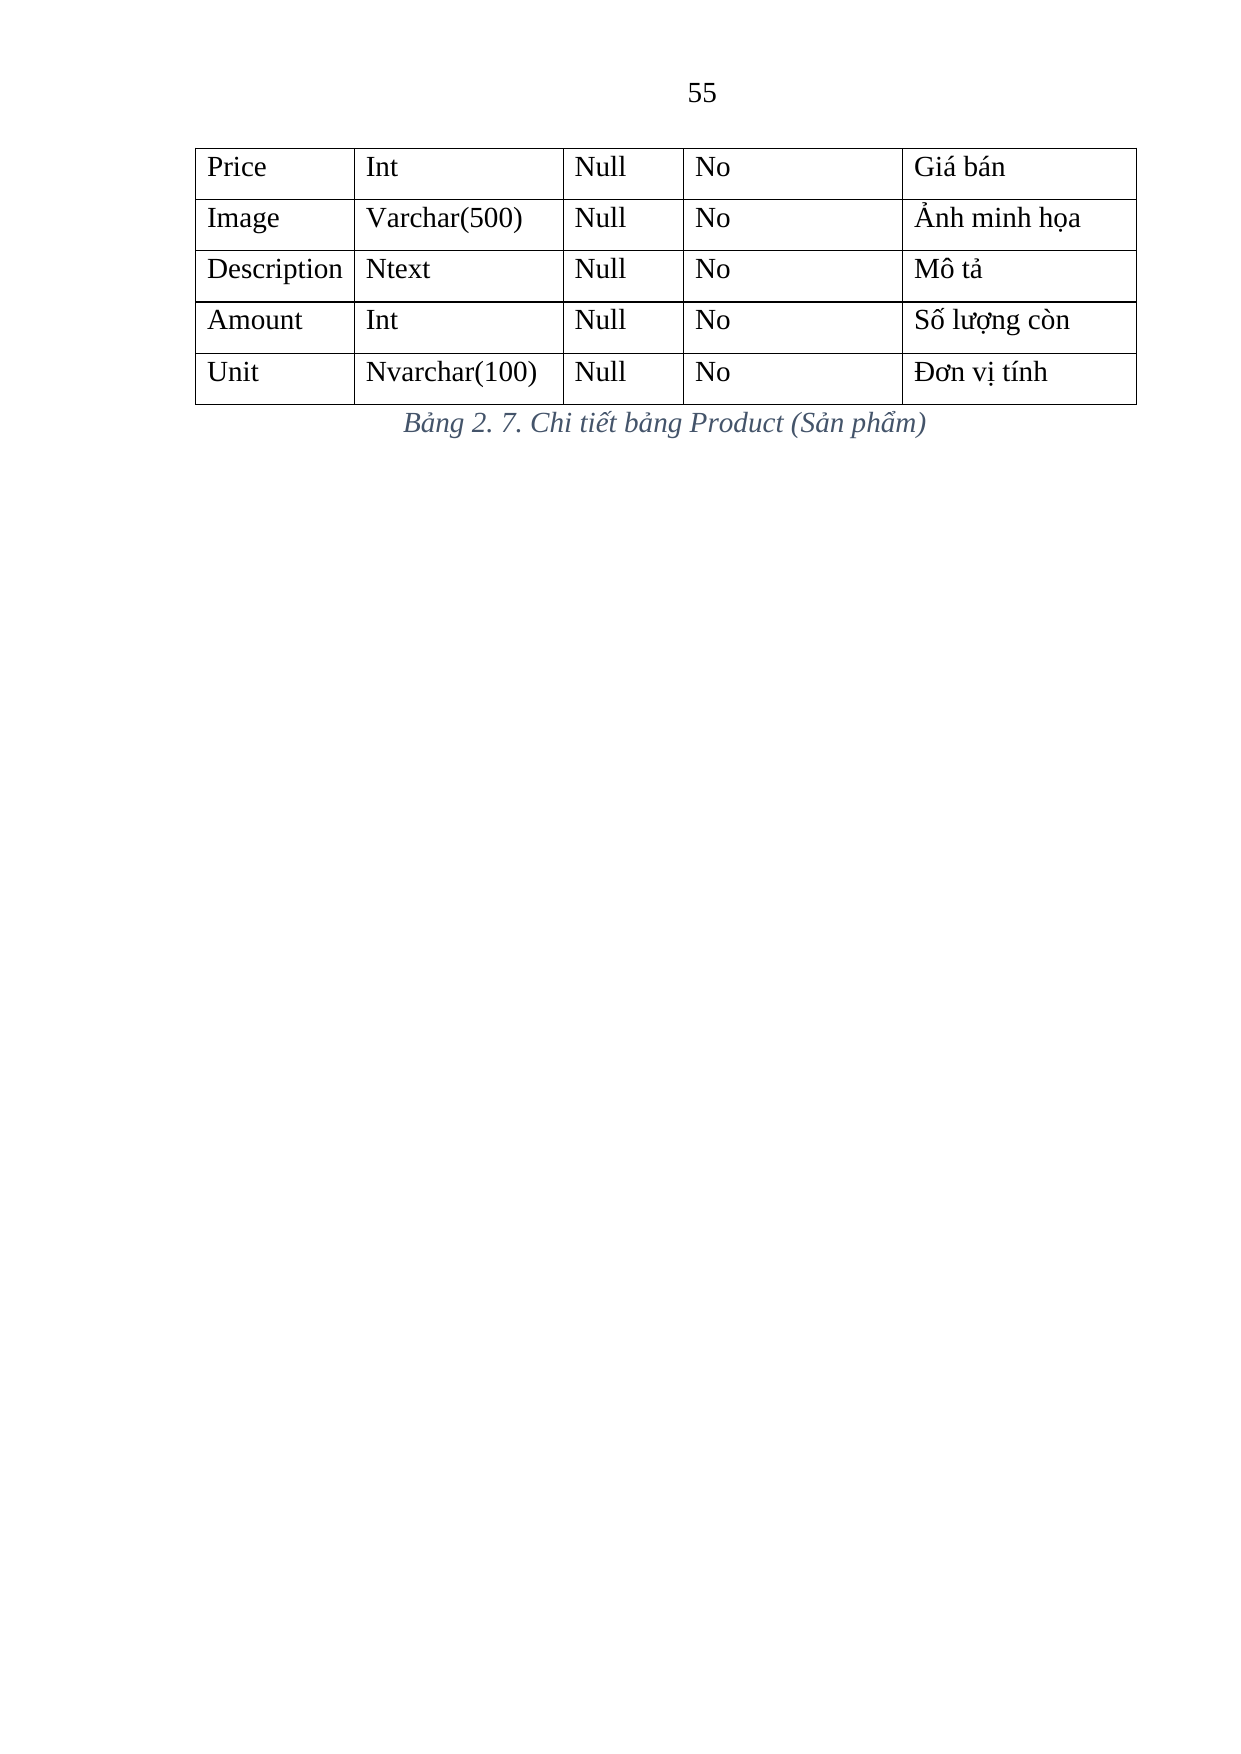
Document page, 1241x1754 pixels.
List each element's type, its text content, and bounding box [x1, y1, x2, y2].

table_cell Image [196, 200, 354, 250]
table_cell No [684, 251, 902, 301]
table_cell Giá bán [903, 149, 1136, 199]
table_cell No [684, 200, 902, 250]
table_cell Null [564, 200, 683, 250]
table_cell Đơn vị tính [903, 354, 1136, 404]
table_cell No [684, 149, 902, 199]
table_cell No [684, 354, 902, 404]
table_cell Null [564, 149, 683, 199]
table_cell Varchar(500) [355, 200, 563, 250]
table_cell No [684, 303, 902, 353]
table_cell Price [196, 149, 354, 199]
table_cell Null [564, 354, 683, 404]
table_cell Ntext [355, 251, 563, 301]
table_cell Int [355, 149, 563, 199]
table_cell Null [564, 303, 683, 353]
table_cell Unit [196, 354, 354, 404]
table_cell Số lượng còn [903, 303, 1136, 353]
table_cell Int [355, 303, 563, 353]
table_cell Ảnh minh họa [903, 200, 1136, 250]
table_cell Null [564, 251, 683, 301]
table_cell Nvarchar(100) [355, 354, 563, 404]
table_cell Mô tả [903, 251, 1136, 301]
table_cell Amount [196, 303, 354, 353]
text Bảng 2. 7. Chi tiết bảng Product (Sản phẩm) [207, 405, 1122, 438]
table_cell Description [196, 251, 354, 301]
